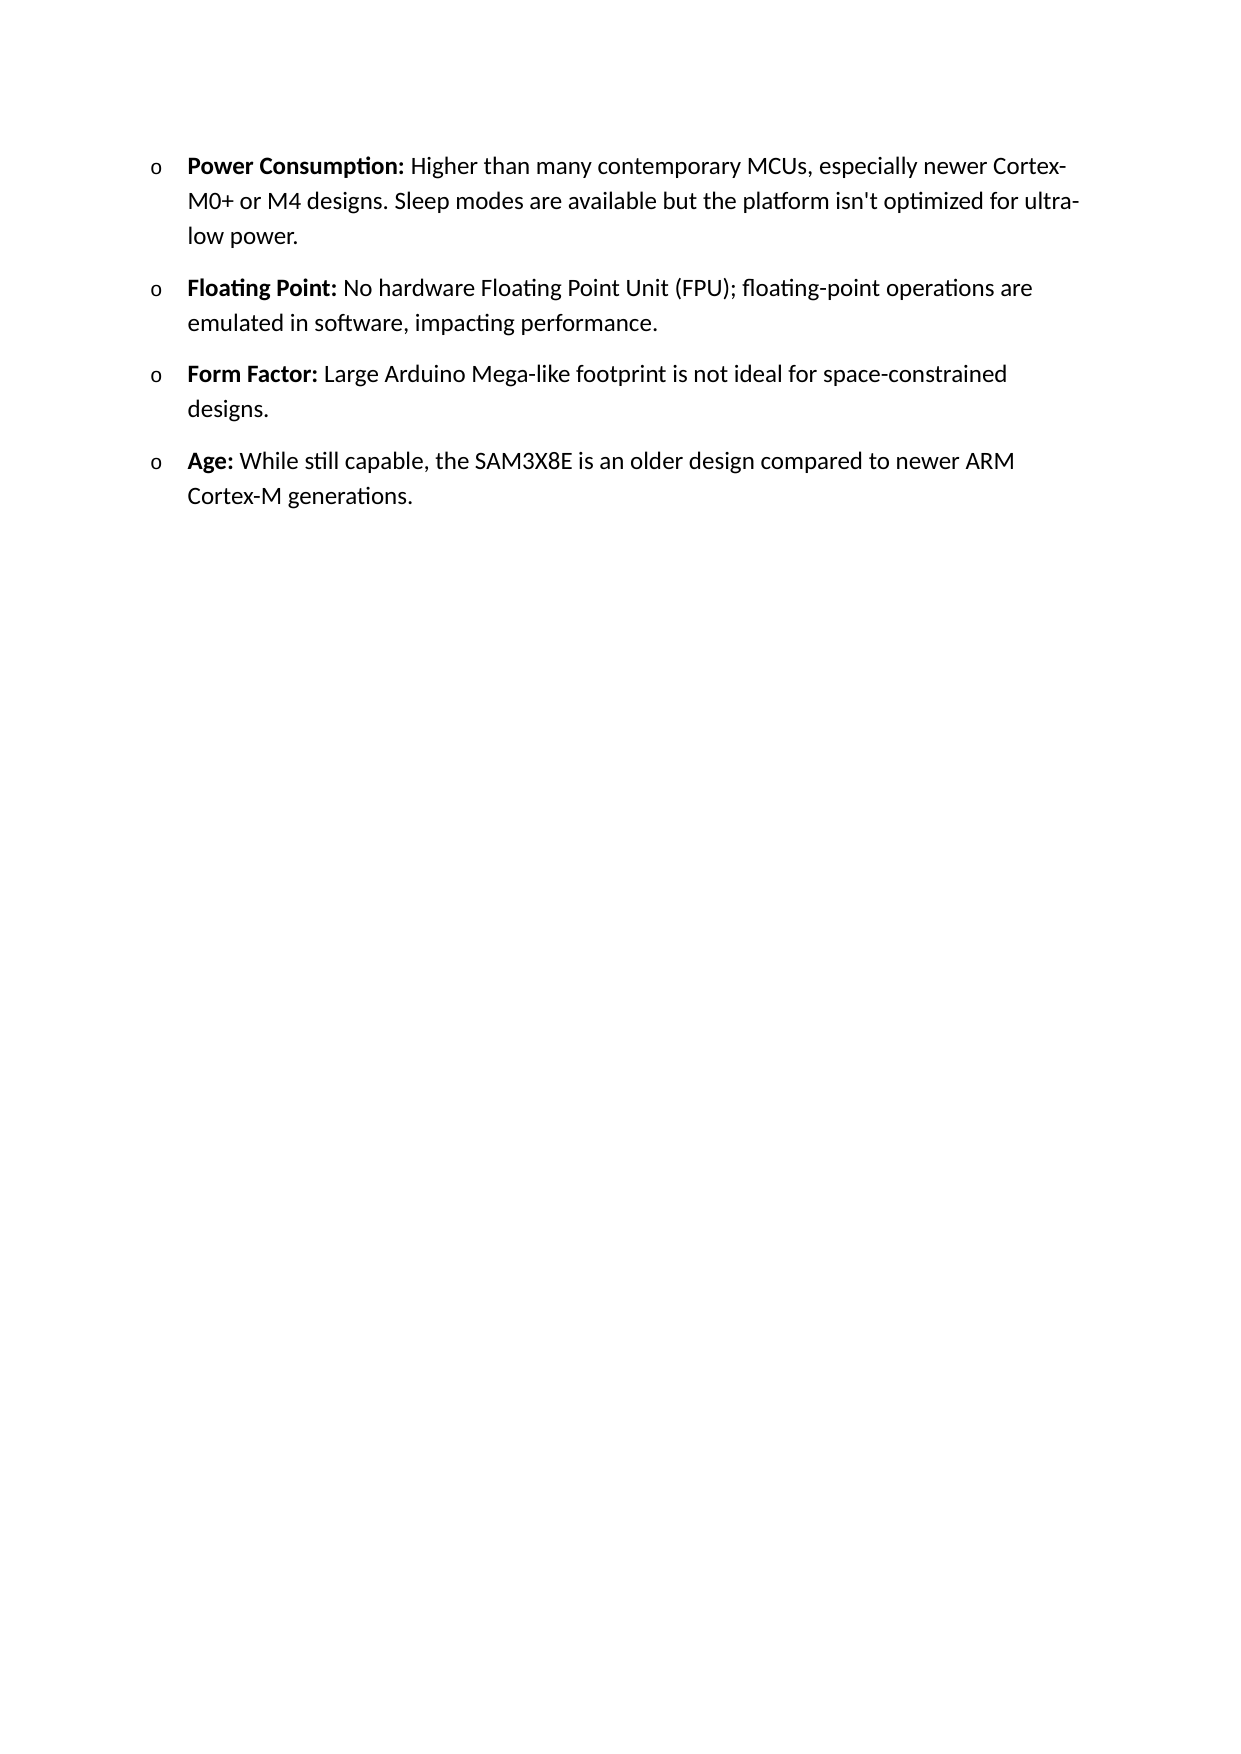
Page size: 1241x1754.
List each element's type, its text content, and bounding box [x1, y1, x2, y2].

list Form Factor: Large Arduino Mega-like footprint is not ideal for space-constrained designs. [150, 358, 1090, 424]
list Power Consumption: Higher than many contemporary MCUs, especially newer Cortex-M0+ or M4 designs. Sleep modes are available but the platform isn't optimized for ultra-low power. [150, 150, 1090, 251]
list Age: While still capable, the SAM3X8E is an older design compared to newer ARM Cortex-M generations. [150, 445, 1090, 511]
list Floating Point: No hardware Floating Point Unit (FPU); floating-point operations are emulated in software, impacting performance. [150, 272, 1090, 337]
